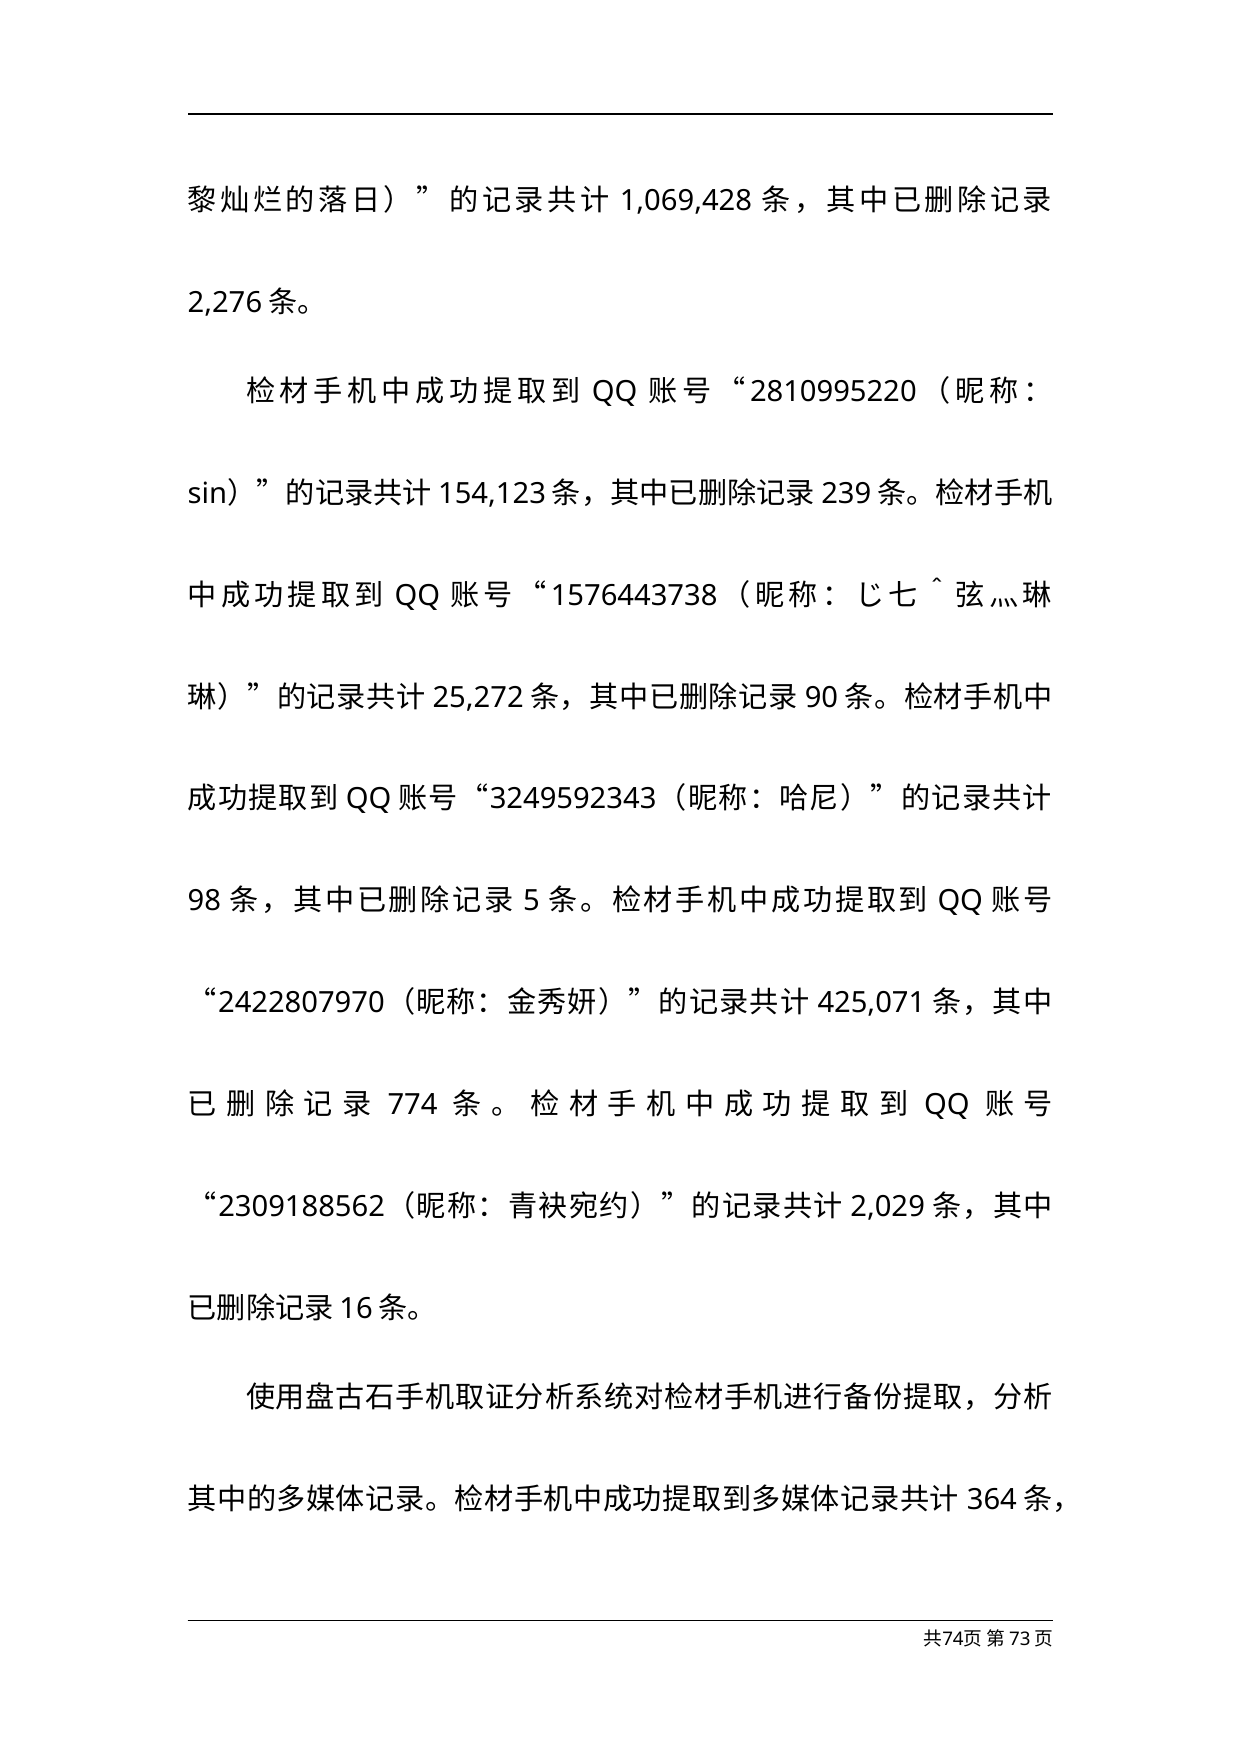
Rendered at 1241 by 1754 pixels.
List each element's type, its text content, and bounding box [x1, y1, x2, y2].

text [187, 164, 1053, 334]
text 检材手机中成功提取到QQ账号“2810995220（昵称：sin）”的记录共计154,123条，其中已删除记录239条。检材手机中成功提取到QQ账号“1576443738（昵称：じ七＾弦灬琳琳）”的记录共计25,272条，其中已删除记录90条。检材手机中成功提取到QQ账号“3249592343（昵称：哈尼）”的记录共计98条，其中已删除记录5条。检材手机中成功提取到QQ账号“2422807970（昵称：金秀妍）”的记录共计425,071条，其中已删除记录774条。检材手机中成功提取到QQ账号“2309188562（昵称：青袂宛约）”的记录共计2,029条，其中已删除记录16条。 [187, 355, 1053, 1339]
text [187, 1361, 1053, 1531]
